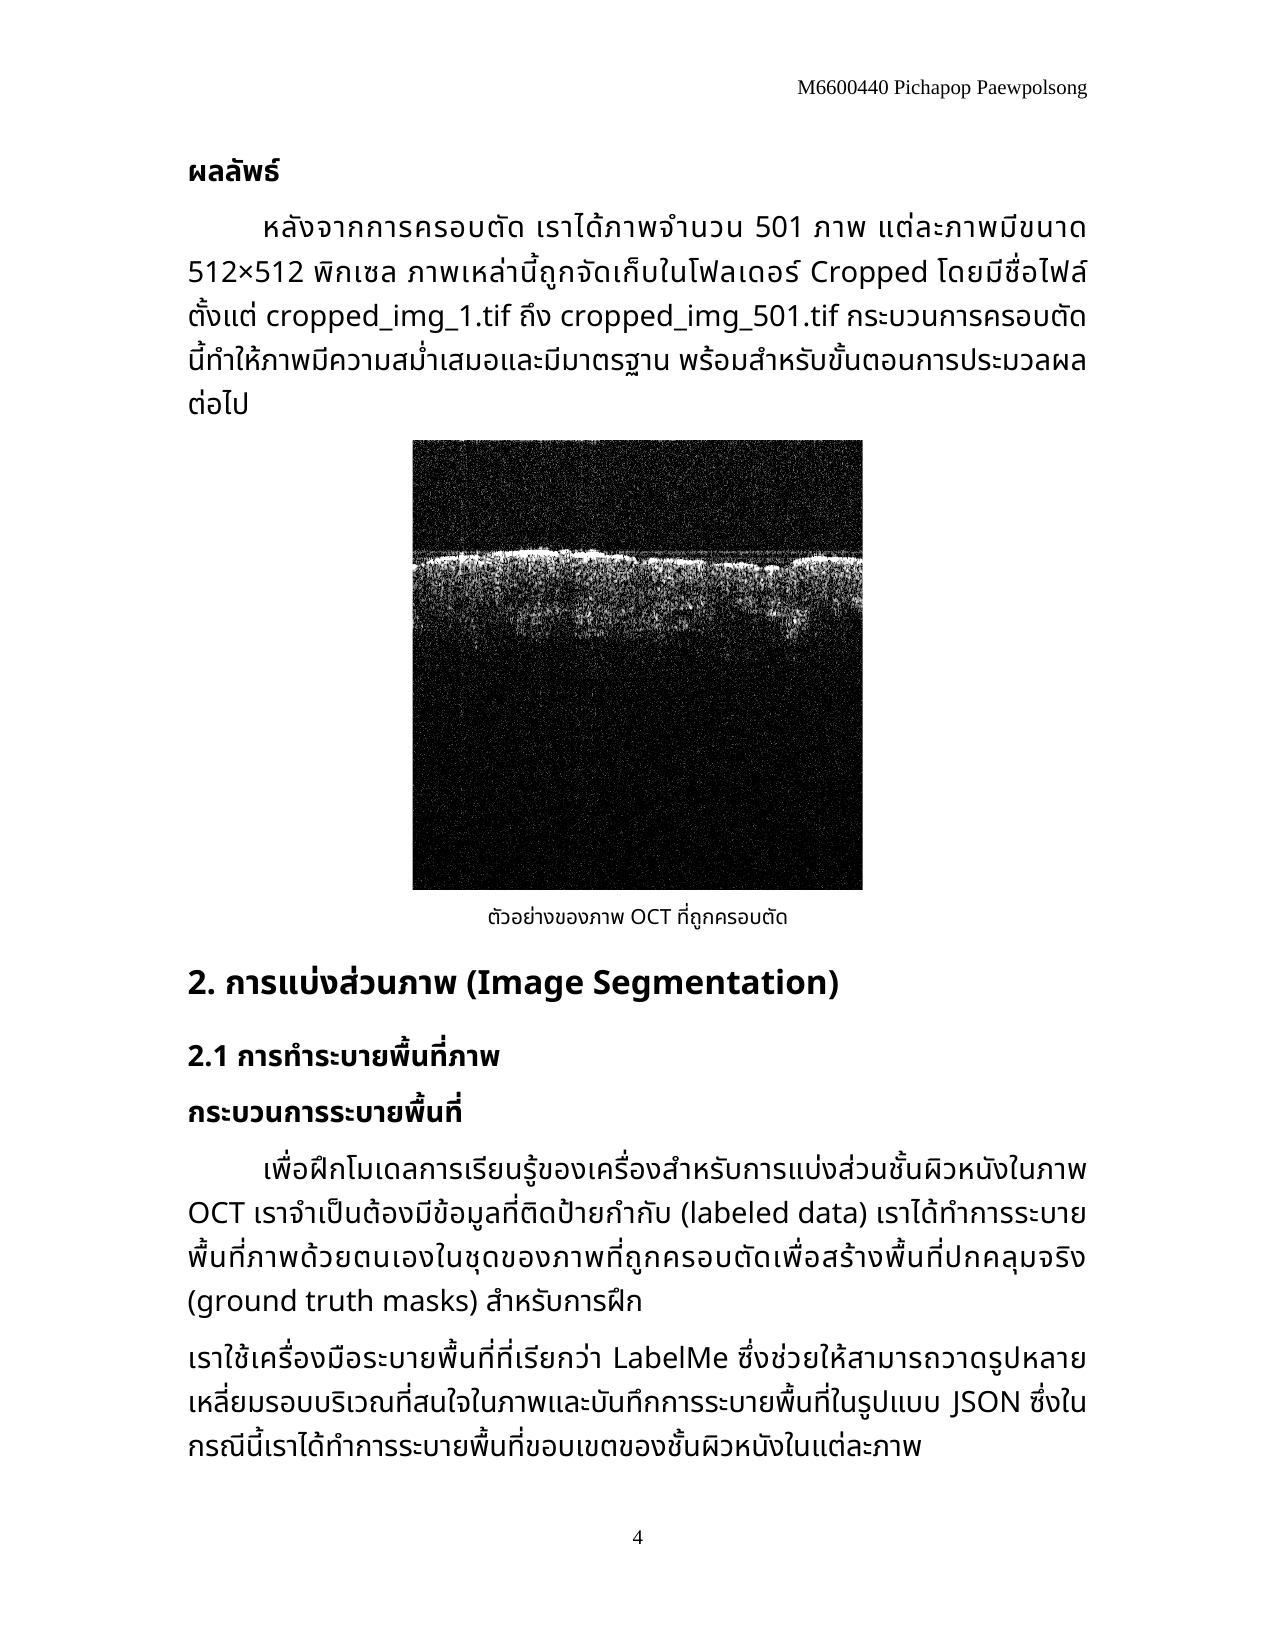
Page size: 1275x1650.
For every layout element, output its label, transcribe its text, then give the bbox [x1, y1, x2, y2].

text หลังจากการครอบตัด เราได้ภาพจำนวน 501 ภาพ แต่ละภาพมีขนาด 512×512 พิกเซล ภาพเหล่านี้ถูกจัดเก็บในโฟลเดอร์ Cropped โดยมีชื่อไฟล์ตั้งแต่ cropped_img_1.tif ถึง cropped_img_501.tif กระบวนการครอบตัดนี้ทำให้ภาพมีความสม่ำเสมอและมีมาตรฐาน พร้อมสำหรับขั้นตอนการประมวลผลต่อไป [187, 207, 1087, 427]
picture [412, 440, 863, 890]
subtitle ผลลัพธ์ [187, 150, 1087, 194]
text เราใช้เครื่องมือระบายพื้นที่ที่เรียกว่า LabelMe ซึ่งช่วยให้สามารถวาดรูปหลายเหลี่ยมรอบบริเวณที่สนใจในภาพและบันทึกการระบายพื้นที่ในรูปแบบ JSON ซึ่งในกรณีนี้เราได้ทำการระบายพื้นที่ขอบเขตของชั้นผิวหนังในแต่ละภาพ [187, 1337, 1087, 1470]
subtitle กระบวนการระบายพื้นที่ [187, 1092, 1087, 1136]
text เพื่อฝึกโมเดลการเรียนรู้ของเครื่องสำหรับการแบ่งส่วนชั้นผิวหนังในภาพ OCT เราจำเป็นต้องมีข้อมูลที่ติดป้ายกำกับ (labeled data) เราได้ทำการระบายพื้นที่ภาพด้วยตนเองในชุดของภาพที่ถูกครอบตัดเพื่อสร้างพื้นที่ปกคลุมจริง (ground truth masks) สำหรับการฝึก [187, 1148, 1087, 1325]
subtitle 2.1 การทำระบายพื้นที่ภาพ [187, 1035, 1087, 1079]
subtitle 2. การแบ่งส่วนภาพ (Image Segmentation) [187, 959, 1087, 1010]
text ตัวอย่างของภาพ OCT ที่ถูกครอบตัด [187, 902, 1087, 934]
